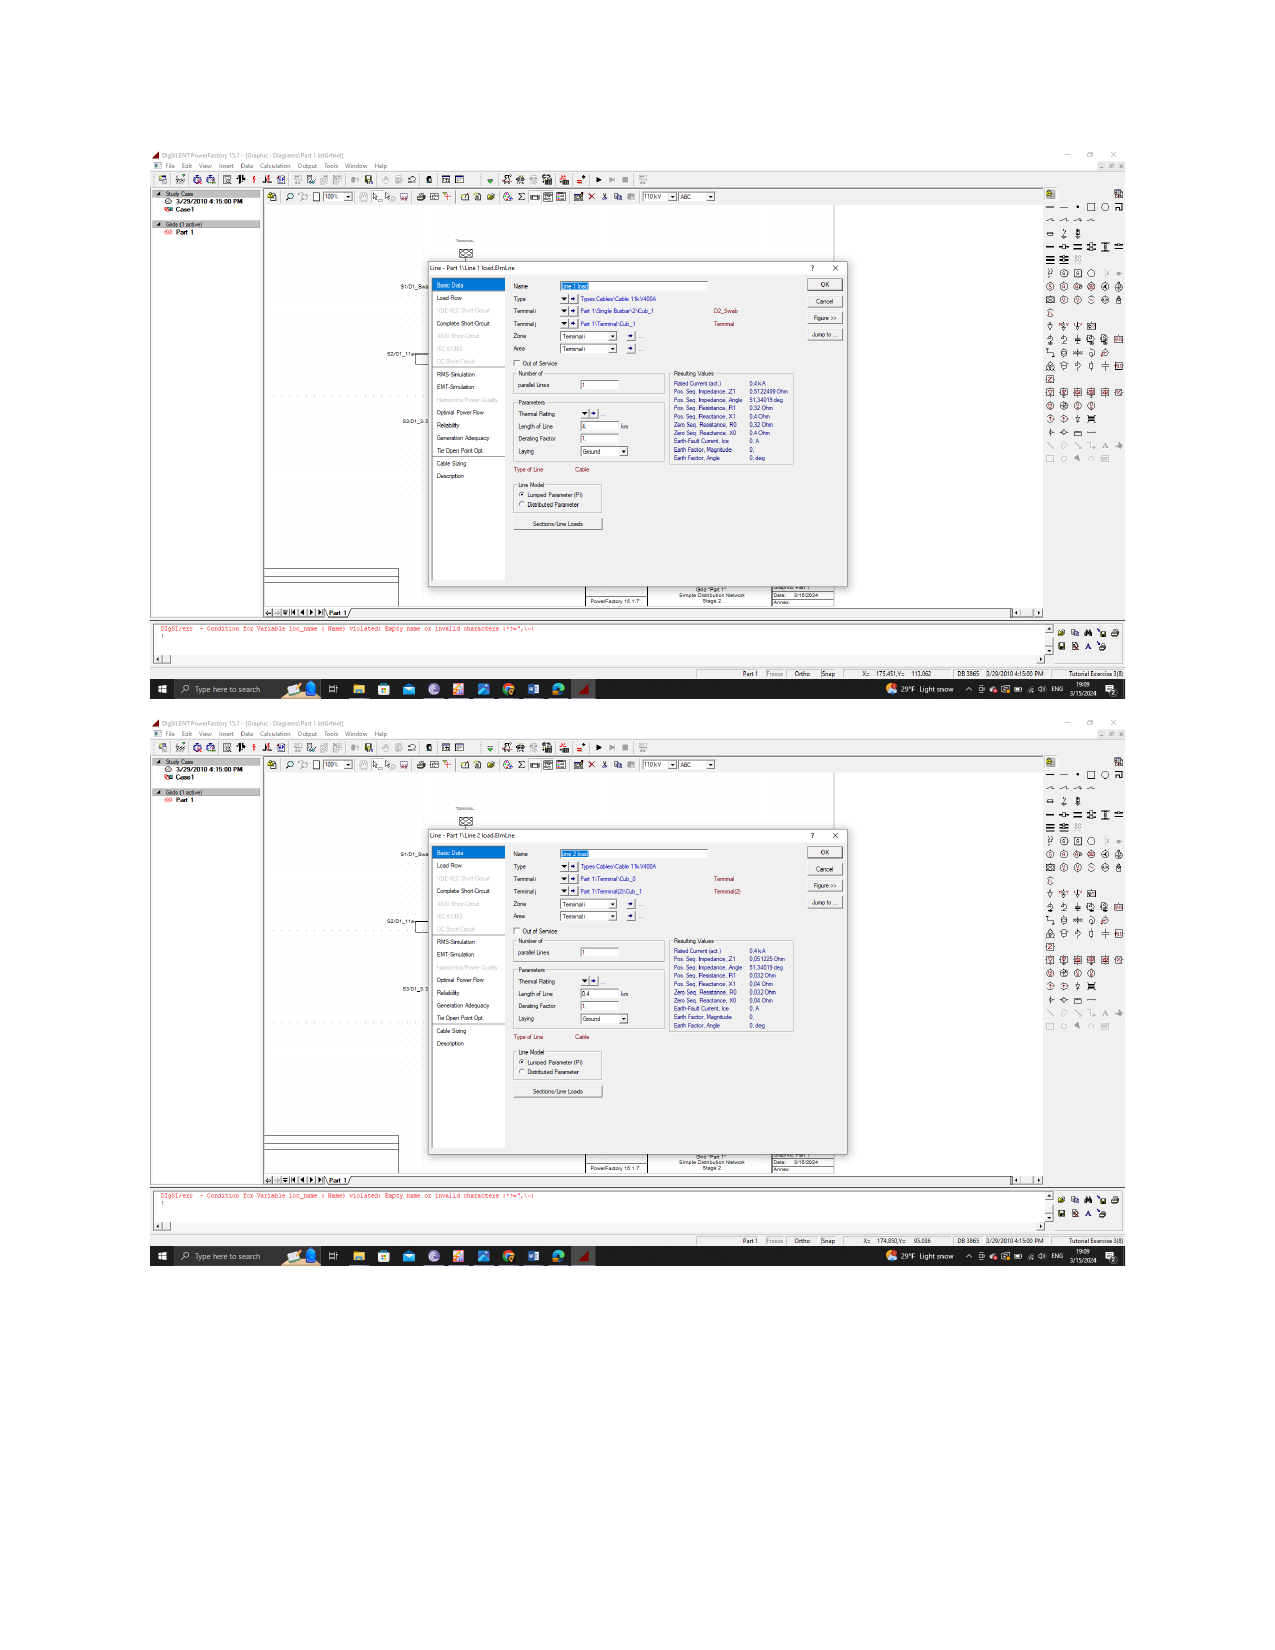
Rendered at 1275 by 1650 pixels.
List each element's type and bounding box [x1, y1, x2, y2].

picture [150, 150, 1125, 699]
picture [150, 717, 1125, 1266]
